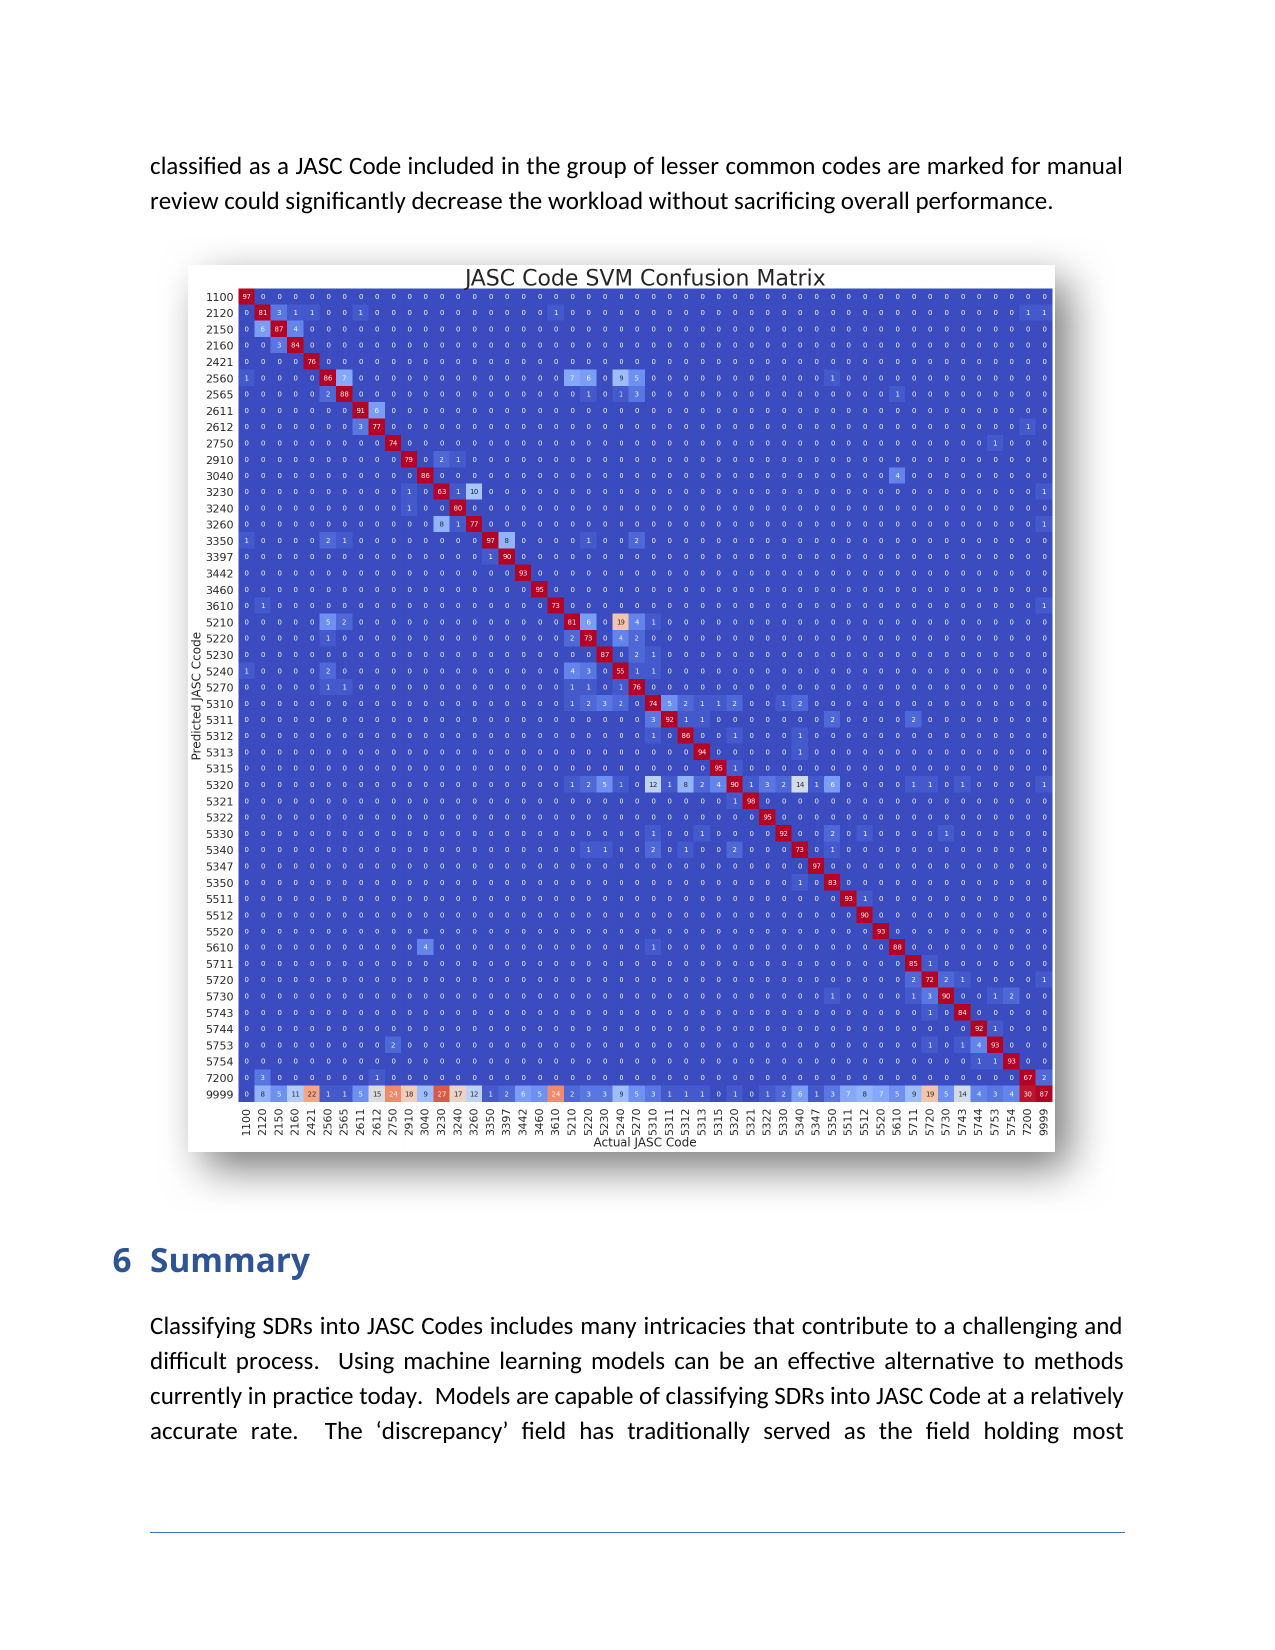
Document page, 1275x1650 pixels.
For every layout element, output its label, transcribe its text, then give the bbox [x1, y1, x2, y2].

subtitle Summary [112, 1237, 1125, 1282]
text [150, 150, 1125, 216]
picture [188, 265, 1055, 1152]
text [150, 1310, 1125, 1446]
